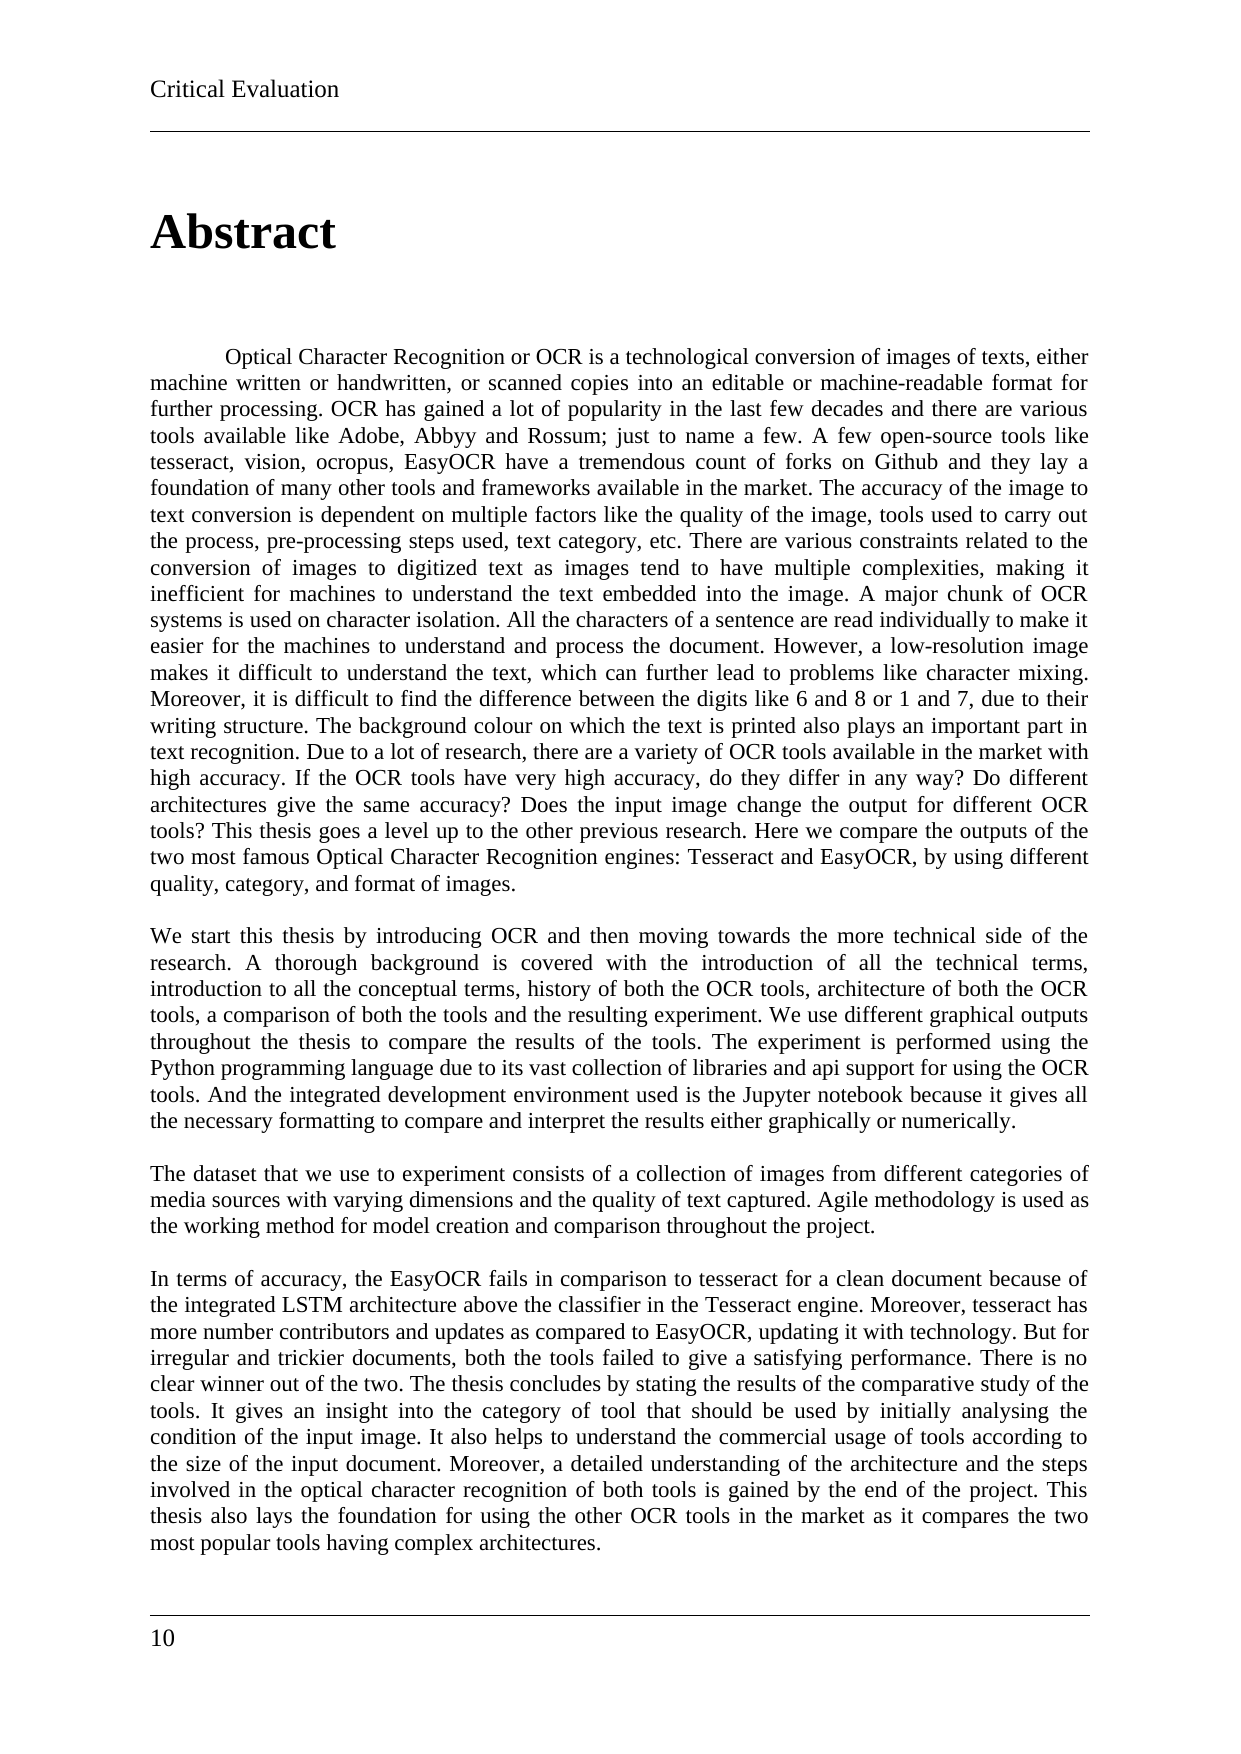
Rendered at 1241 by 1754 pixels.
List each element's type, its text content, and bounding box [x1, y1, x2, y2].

subtitle Abstract [150, 201, 1090, 259]
text Optical Character Recognition or OCR is a technological conversion of images of texts, either machine written or handwritten, or scanned copies into an editable or machine-readable format for further processing. OCR has gained a lot of popularity in the last few decades and there are various tools available like Adobe, Abbyy and Rossum; just to name a few. A few open-source tools like tesseract, vision, ocropus, EasyOCR have a tremendous count of forks on Github and they lay a foundation of many other tools and frameworks available in the market. The accuracy of the image to text conversion is dependent on multiple factors like the quality of the image, tools used to carry out the process, pre-processing steps used, text category, etc. There are various constraints related to the conversion of images to digitized text as images tend to have multiple complexities, making it inefficient for machines to understand the text embedded into the image. A major chunk of OCR systems is used on character isolation. All the characters of a sentence are read individually to make it easier for the machines to understand and process the document. However, a low-resolution image makes it difficult to understand the text, which can further lead to problems like character mixing. Moreover, it is difficult to find the difference between the digits like 6 and 8 or 1 and 7, due to their writing structure. The background colour on which the text is printed also plays an important part in text recognition. Due to a lot of research, there are a variety of OCR tools available in the market with high accuracy. If the OCR tools have very high accuracy, do they differ in any way? Do different architectures give the same accuracy? Does the input image change the output for different OCR tools? This thesis goes a level up to the other previous research. Here we compare the outputs of the two most famous Optical Character Recognition engines: Tesseract and EasyOCR, by using different quality, category, and format of images. [150, 343, 1090, 896]
text We start this thesis by introducing OCR and then moving towards the more technical side of the research. A thorough background is covered with the introduction of all the technical terms, introduction to all the conceptual terms, history of both the OCR tools, architecture of both the OCR tools, a comparison of both the tools and the resulting experiment. We use different graphical outputs throughout the thesis to compare the results of the tools. The experiment is performed using the Python programming language due to its vast collection of libraries and api support for using the OCR tools. And the integrated development environment used is the Jupyter notebook because it gives all the necessary formatting to compare and interpret the results either graphically or numerically. [150, 922, 1090, 1133]
text In terms of accuracy, the EasyOCR fails in comparison to tesseract for a clean document because of the integrated LSTM architecture above the classifier in the Tesseract engine. Moreover, tesseract has more number contributors and updates as compared to EasyOCR, updating it with technology. But for irregular and trickier documents, both the tools failed to give a satisfying performance. There is no clear winner out of the two. The thesis concludes by stating the results of the comparative study of the tools. It gives an insight into the category of tool that should be used by initially analysing the condition of the input image. It also helps to understand the commercial usage of tools according to the size of the input document. Moreover, a detailed understanding of the architecture and the steps involved in the optical character recognition of both tools is gained by the end of the project. This thesis also lays the foundation for using the other OCR tools in the market as it compares the two most popular tools having complex architectures. [150, 1265, 1090, 1555]
text The dataset that we use to experiment consists of a collection of images from different categories of media sources with varying dimensions and the quality of text captured. Agile methodology is used as the working method for model creation and comparison throughout the project. [150, 1160, 1090, 1239]
